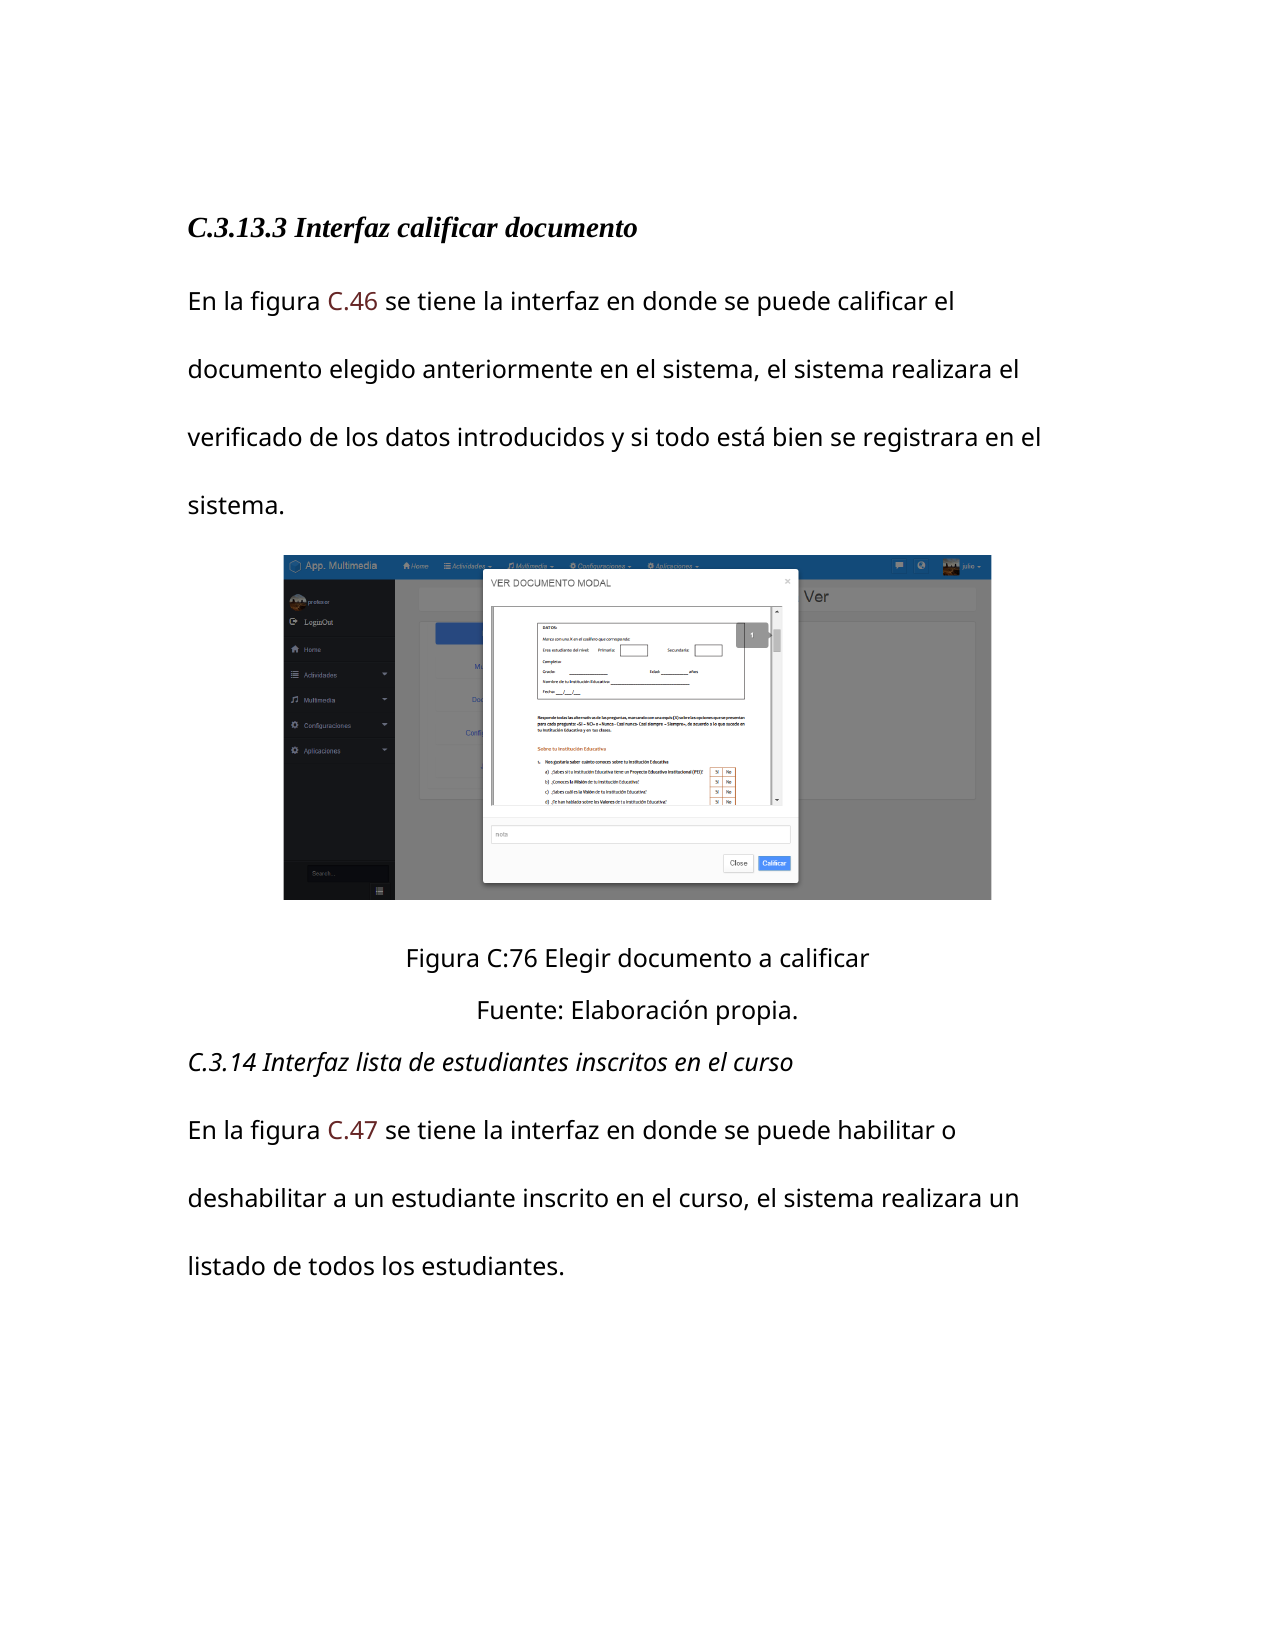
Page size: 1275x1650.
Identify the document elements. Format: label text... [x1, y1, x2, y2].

subtitle C.3.13.3 Interfaz calificar documento [187, 210, 1087, 243]
text En la figura C.46 se tiene la interfaz en donde se puede calificar el documento elegido anteriormente en el sistema, el sistema realizara el verificado de los datos introducidos y si todo está bien se registrara en el sistema. [187, 283, 1087, 522]
subtitle C.3.14 Interfaz lista de estudiantes inscritos en el curso [187, 1044, 1087, 1078]
text En la figura C.47 se tiene la interfaz en donde se puede habilitar o deshabilitar a un estudiante inscrito en el curso, el sistema realizara un listado de todos los estudiantes. [187, 1112, 1087, 1283]
text Fuente: Elaboración propia. [187, 992, 1087, 1027]
